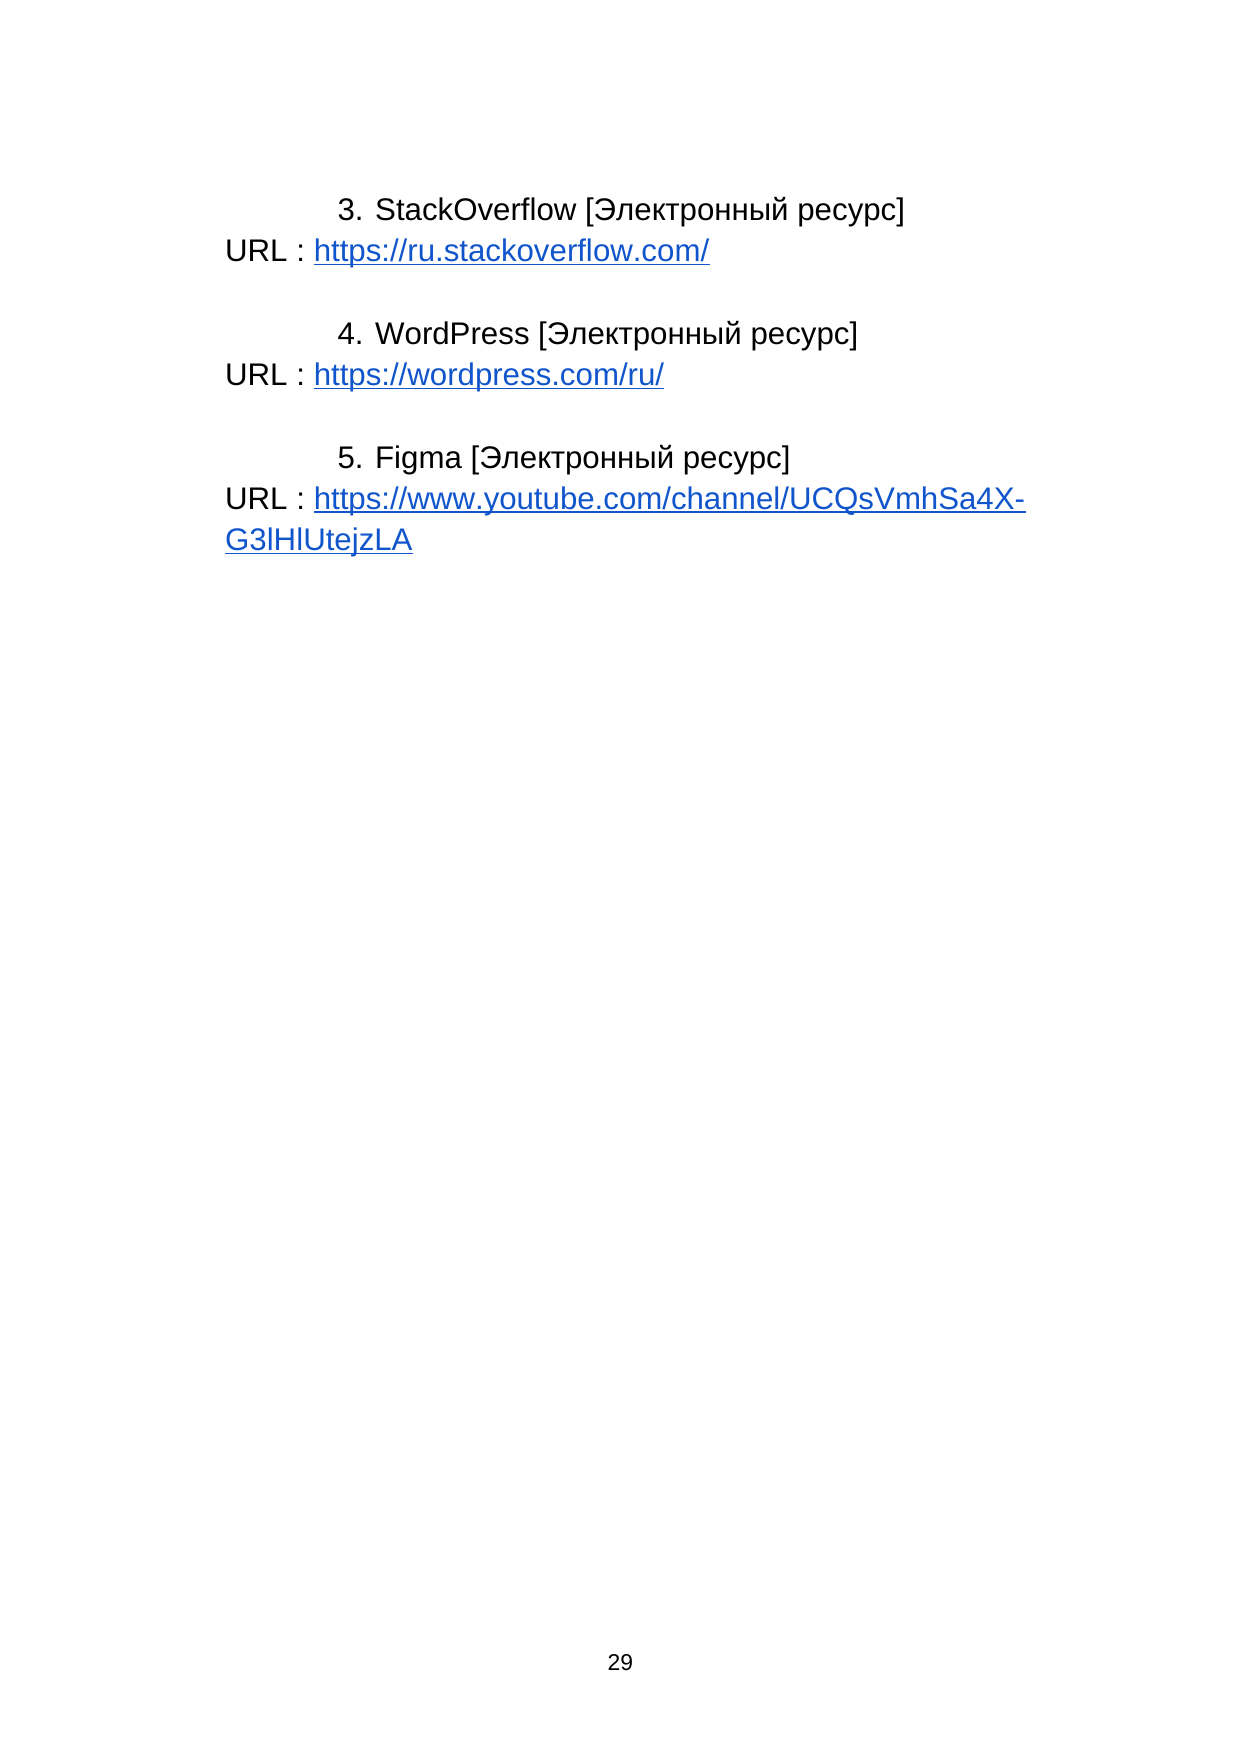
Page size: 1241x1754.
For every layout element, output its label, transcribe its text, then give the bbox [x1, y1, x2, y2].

text URL : https://wordpress.com/ru/ [225, 356, 1090, 392]
list Figma [Электронный ресурс] [337, 439, 1090, 475]
list StackOverflow [Электронный ресурс] [337, 191, 1090, 227]
list WordPress [Электронный ресурс] [337, 315, 1090, 351]
text URL : https://www.youtube.com/channel/UCQsVmhSa4X-G3lHlUtejzLA [225, 480, 1090, 557]
text URL : https://ru.stackoverflow.com/ [225, 232, 1090, 268]
